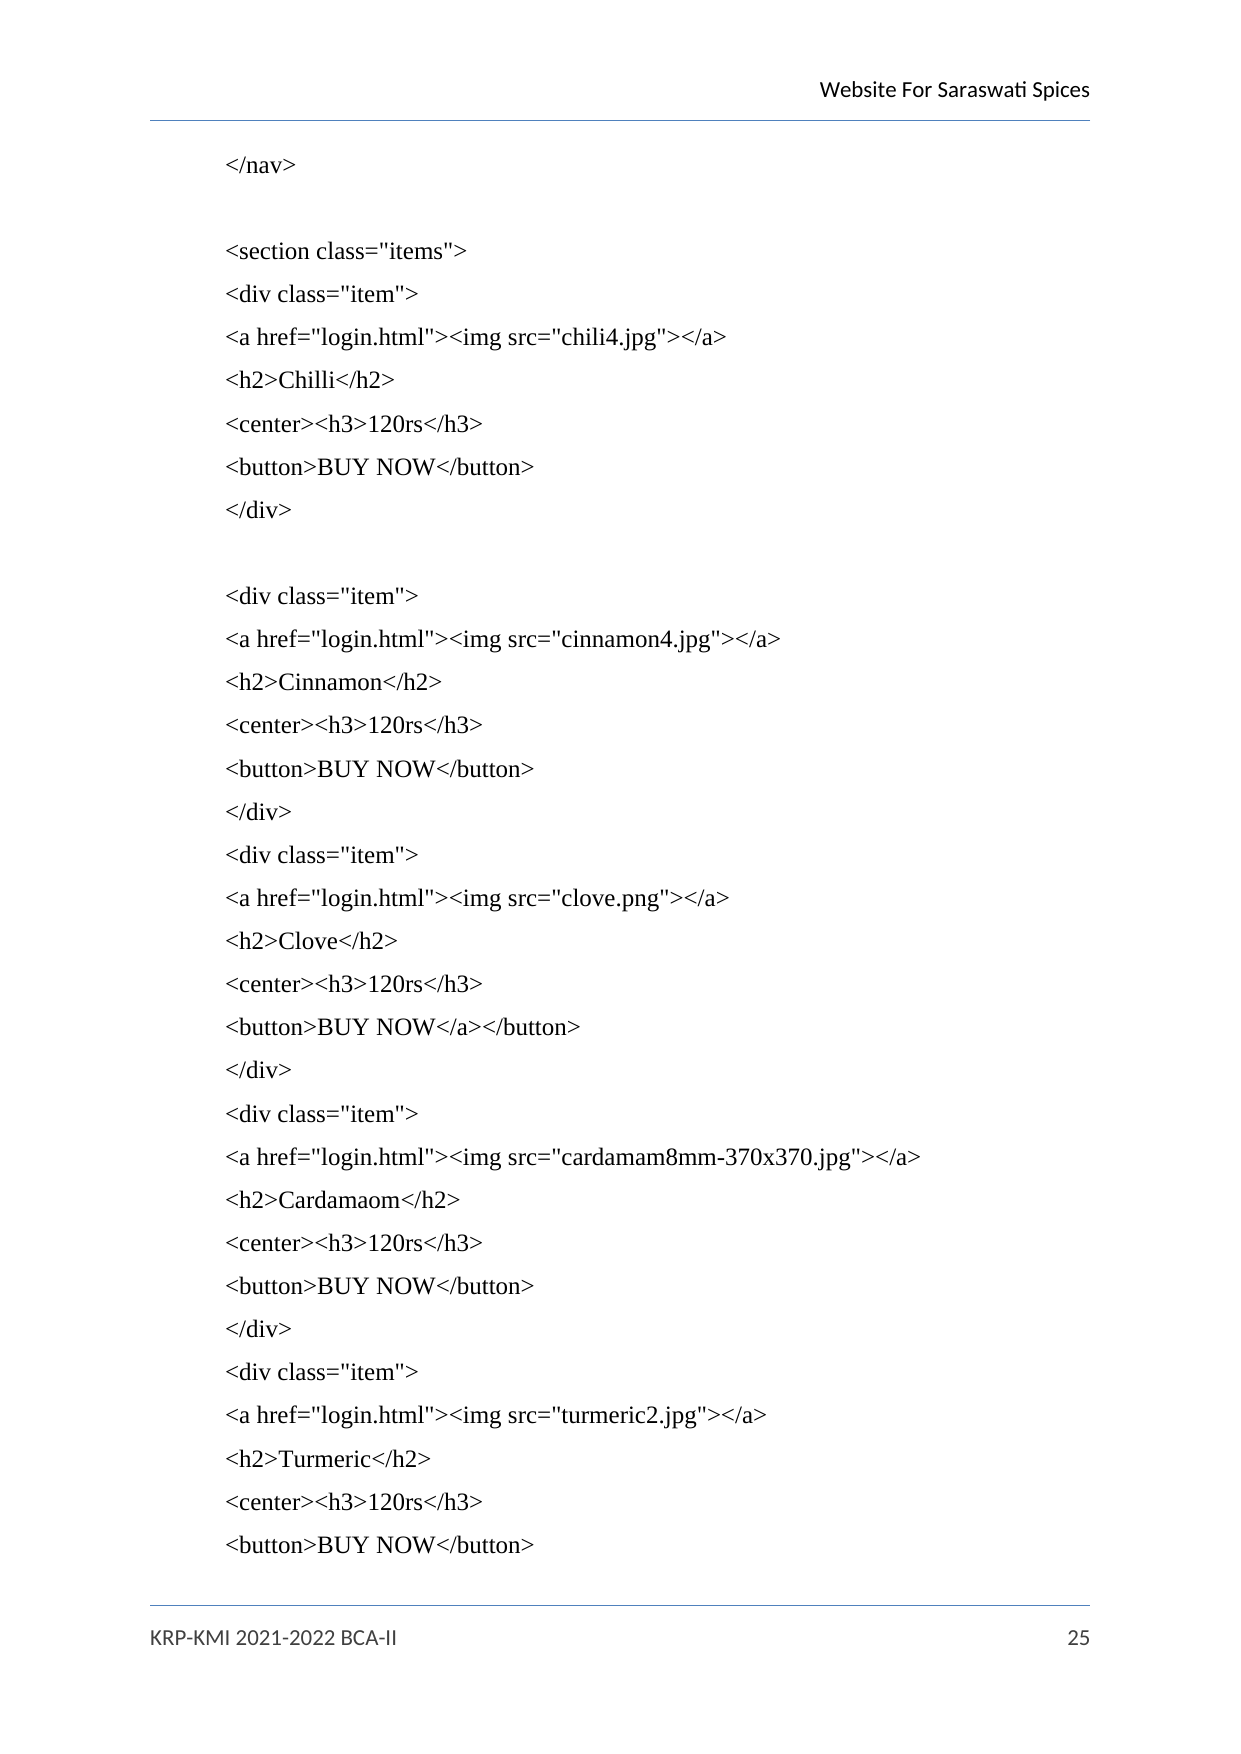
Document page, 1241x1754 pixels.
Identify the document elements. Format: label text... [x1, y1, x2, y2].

list <a href="login.html"><img src="cinnamon4.jpg"></a> [225, 624, 1090, 653]
list </div> [225, 495, 1090, 524]
list <center><h3>120rs</h3> [225, 969, 1090, 998]
list <center><h3>120rs</h3> [225, 409, 1090, 437]
list <a href="login.html"><img src="chili4.jpg"></a> [225, 322, 1090, 351]
list <button>BUY NOW</button> [225, 1271, 1090, 1300]
list <div class="item"> [225, 581, 1090, 610]
list <section class="items"> [225, 236, 1090, 265]
list <h2>Turmeric</h2> [225, 1444, 1090, 1472]
list <button>BUY NOW</button> [225, 754, 1090, 782]
list </div> [225, 797, 1090, 826]
list <center><h3>120rs</h3> [225, 711, 1090, 739]
list <center><h3>120rs</h3> [225, 1228, 1090, 1257]
list <div class="item"> [225, 1099, 1090, 1127]
list </nav> [225, 150, 1090, 179]
list <div class="item"> [225, 840, 1090, 869]
list <div class="item"> [225, 1357, 1090, 1386]
list <h2>Clove</h2> [225, 926, 1090, 955]
list <button>BUY NOW</button> [225, 1530, 1090, 1559]
list </div> [225, 1314, 1090, 1343]
list <h2>Cinnamon</h2> [225, 667, 1090, 696]
list </div> [225, 1056, 1090, 1084]
list <div class="item"> [225, 279, 1090, 308]
list <button>BUY NOW</button> [225, 452, 1090, 481]
list <center><h3>120rs</h3> [225, 1487, 1090, 1516]
list <h2>Cardamaom</h2> [225, 1185, 1090, 1214]
list <a href="login.html"><img src="turmeric2.jpg"></a> [225, 1401, 1090, 1429]
list <a href="login.html"><img src="clove.png"></a> [225, 883, 1090, 912]
list <h2>Chilli</h2> [225, 366, 1090, 394]
list <button>BUY NOW</a></button> [225, 1012, 1090, 1041]
list <a href="login.html"><img src="cardamam8mm-370x370.jpg"></a> [225, 1142, 1090, 1171]
